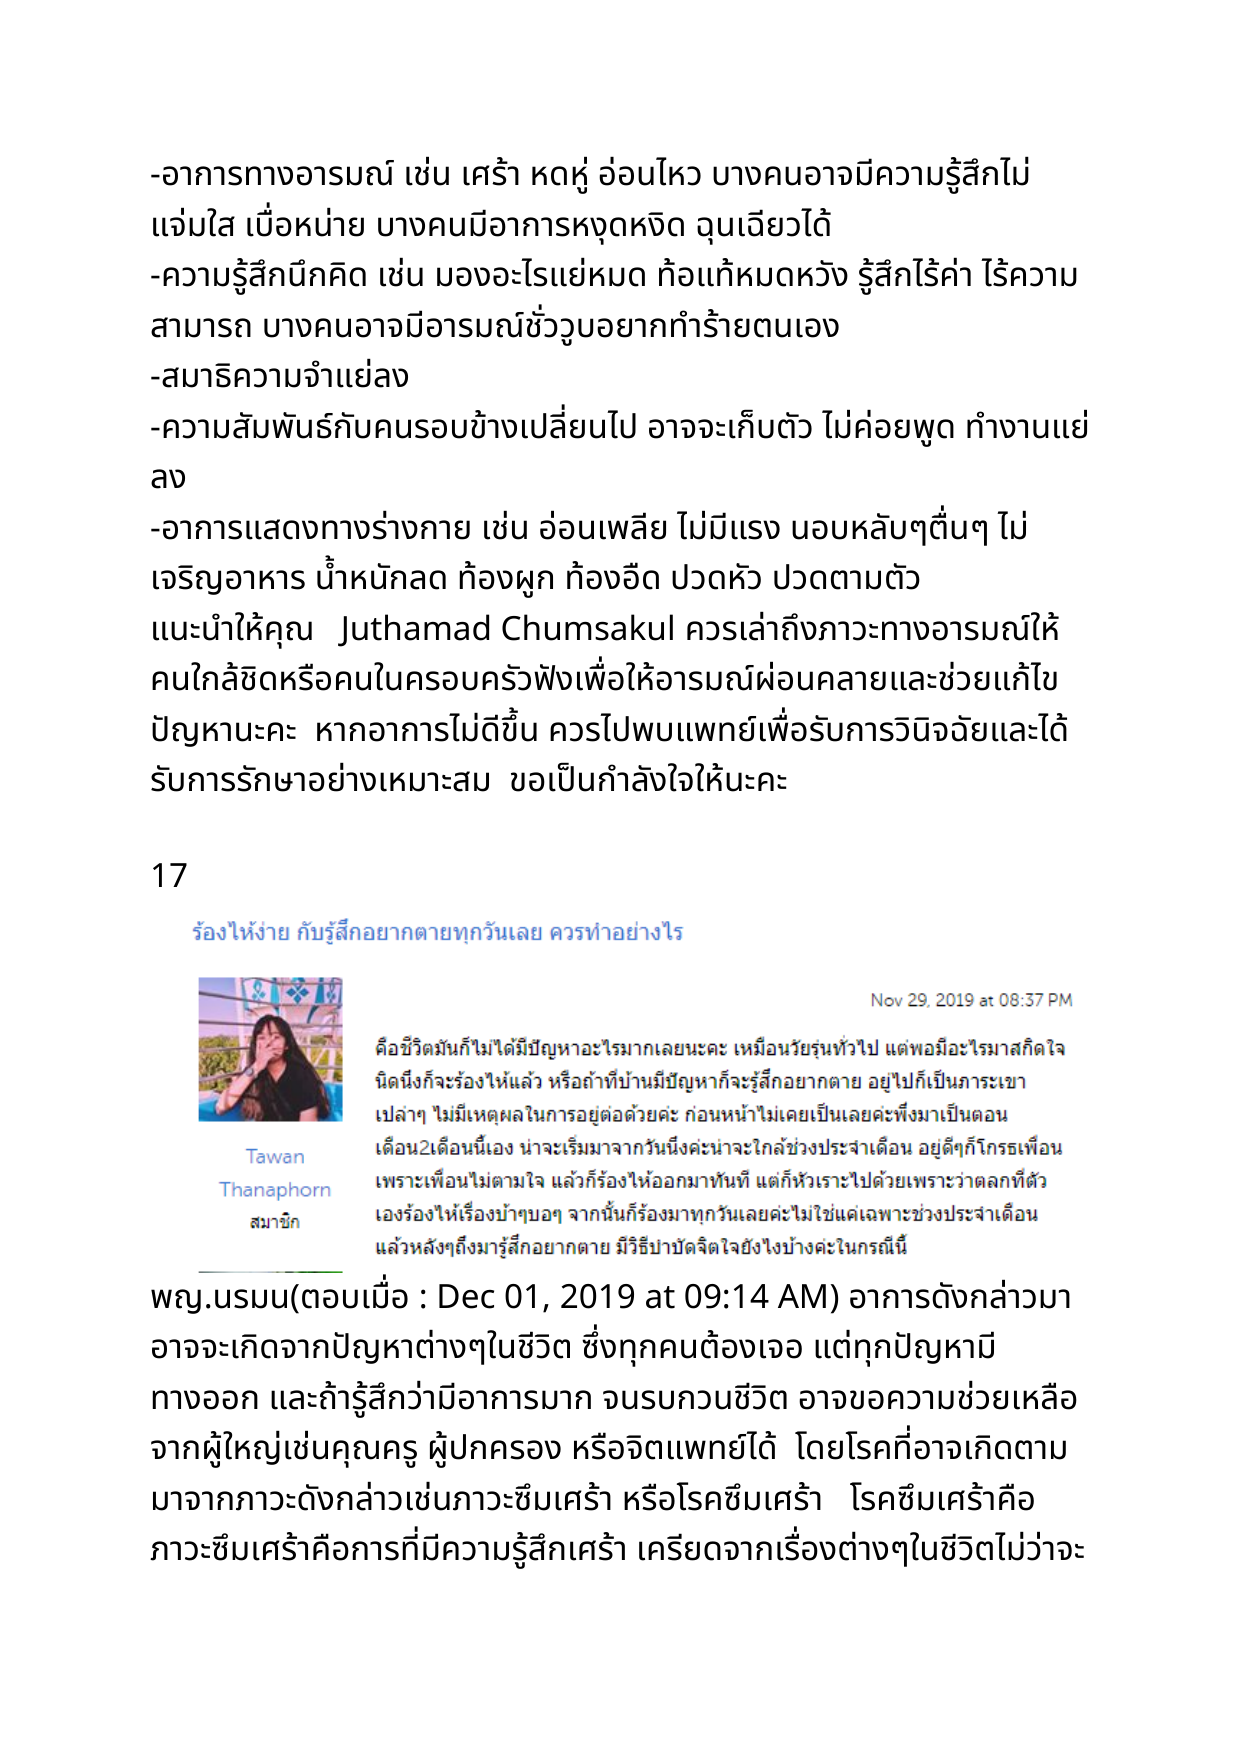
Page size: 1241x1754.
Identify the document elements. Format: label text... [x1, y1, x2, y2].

text -อาการทางอารมณ์ เช่น เศร้า หดหู่ อ่อนไหว บางคนอาจมีความรู้สึกไม่แจ่มใส เบื่อหน่าย บางคนมีอาการหงุดหงิด ฉุนเฉียวได้ [150, 150, 1090, 251]
text 17 [150, 852, 1090, 897]
text -อาการแสดงทางร่างกาย เช่น อ่อนเพลีย ไม่มีแรง นอบหลับๆตื่นๆ ไม่เจริญอาหาร น้ำหนักลด ท้องผูก ท้องอืด ปวดหัว ปวดตามตัว [150, 504, 1090, 605]
text -ความรู้สึกนึกคิด เช่น มองอะไรแย่หมด ท้อแท้หมดหวัง รู้สึกไร้ค่า ไร้ความสามารถ บางคนอาจมีอารมณ์ชั่ววูบอยากทำร้ายตนเอง [150, 251, 1090, 352]
picture [150, 897, 1091, 1273]
text แนะนำให้คุณ Juthamad Chumsakul ควรเล่าถึงภาวะทางอารมณ์ให้คนใกล้ชิดหรือคนในครอบครัวฟังเพื่อให้อารมณ์ผ่อนคลายและช่วยแก้ไขปัญหานะคะ หากอาการไม่ดีขึ้น ควรไปพบแพทย์เพื่อรับการวินิจฉัยและได้รับการรักษาอย่างเหมาะสม ขอเป็นกำลังใจให้นะคะ [150, 605, 1090, 807]
text -สมาธิความจำแย่ลง [150, 352, 1090, 403]
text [150, 1273, 1090, 1575]
text -ความสัมพันธ์กับคนรอบข้างเปลี่ยนไป อาจจะเก็บตัว ไม่ค่อยพูด ทำงานแย่ลง [150, 403, 1090, 504]
